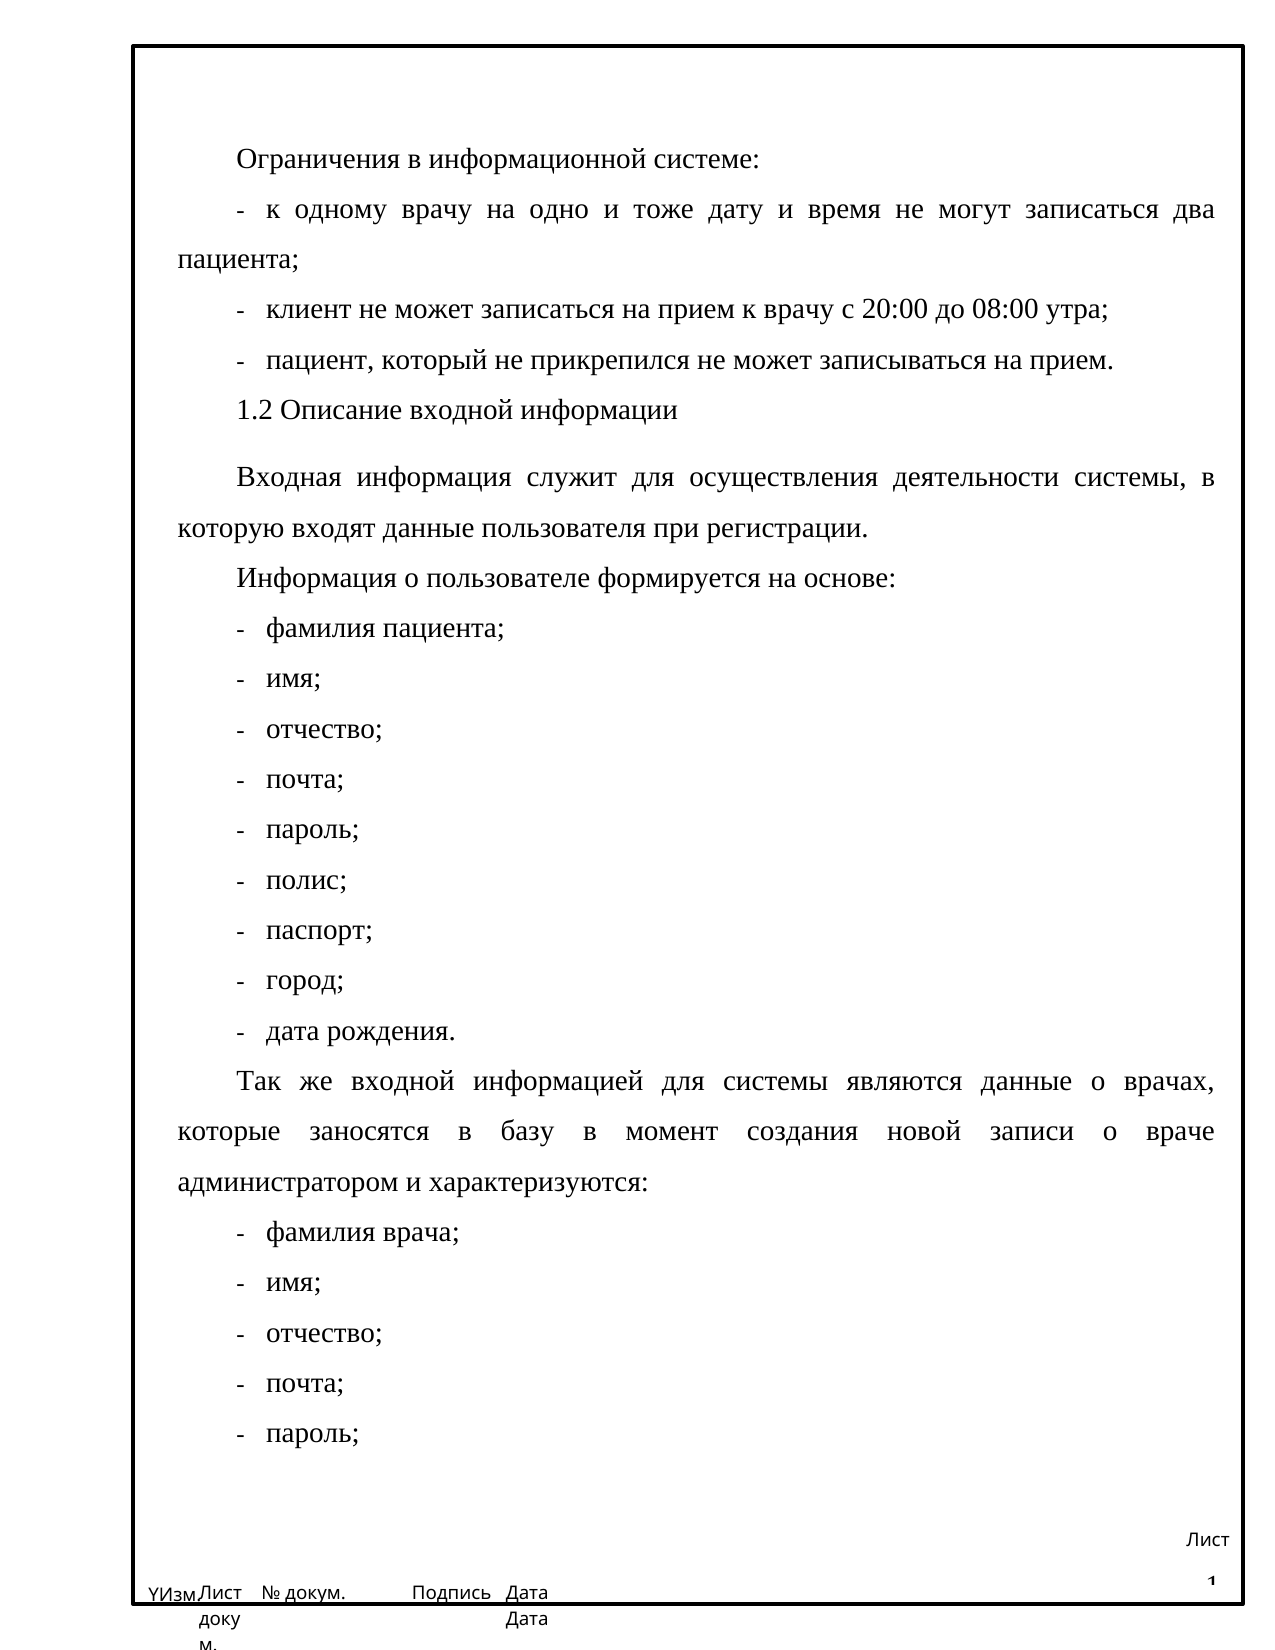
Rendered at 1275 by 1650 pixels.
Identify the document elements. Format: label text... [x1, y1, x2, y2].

list пациент, который не прикрепился не может записываться на прием. [177, 342, 1216, 376]
list пароль; [177, 812, 1216, 845]
list пароль; [177, 1415, 1216, 1449]
text Ограничения в информационной системе: [177, 141, 1216, 174]
list клиент не может записаться на прием к врачу с 20:00 до 08:00 утра; [177, 292, 1216, 325]
list фамилия пациента; [177, 610, 1216, 644]
list паспорт; [177, 912, 1216, 946]
list почта; [177, 1365, 1216, 1398]
list полис; [177, 862, 1216, 895]
list дата рождения. [177, 1013, 1216, 1046]
list имя; [177, 1264, 1216, 1298]
list почта; [177, 761, 1216, 795]
list к одному врачу на одно и тоже дату и время не могут записаться два пациента; [177, 191, 1216, 275]
text Так же входной информацией для системы являются данные о врачах, которые заносятся в базу в момент создания новой записи о враче администратором и характеризуются: [177, 1063, 1216, 1197]
text Информация о пользователе формируется на основе: [177, 560, 1216, 593]
list имя; [177, 661, 1216, 694]
list фамилия врача; [177, 1214, 1216, 1248]
list отчество; [177, 1315, 1216, 1348]
text Входная информация служит для осуществления деятельности системы, в которую входят данные пользователя при регистрации. [177, 459, 1216, 543]
list отчество; [177, 711, 1216, 744]
list город; [177, 962, 1216, 996]
text 1.2 Описание входной информации [177, 392, 1216, 426]
